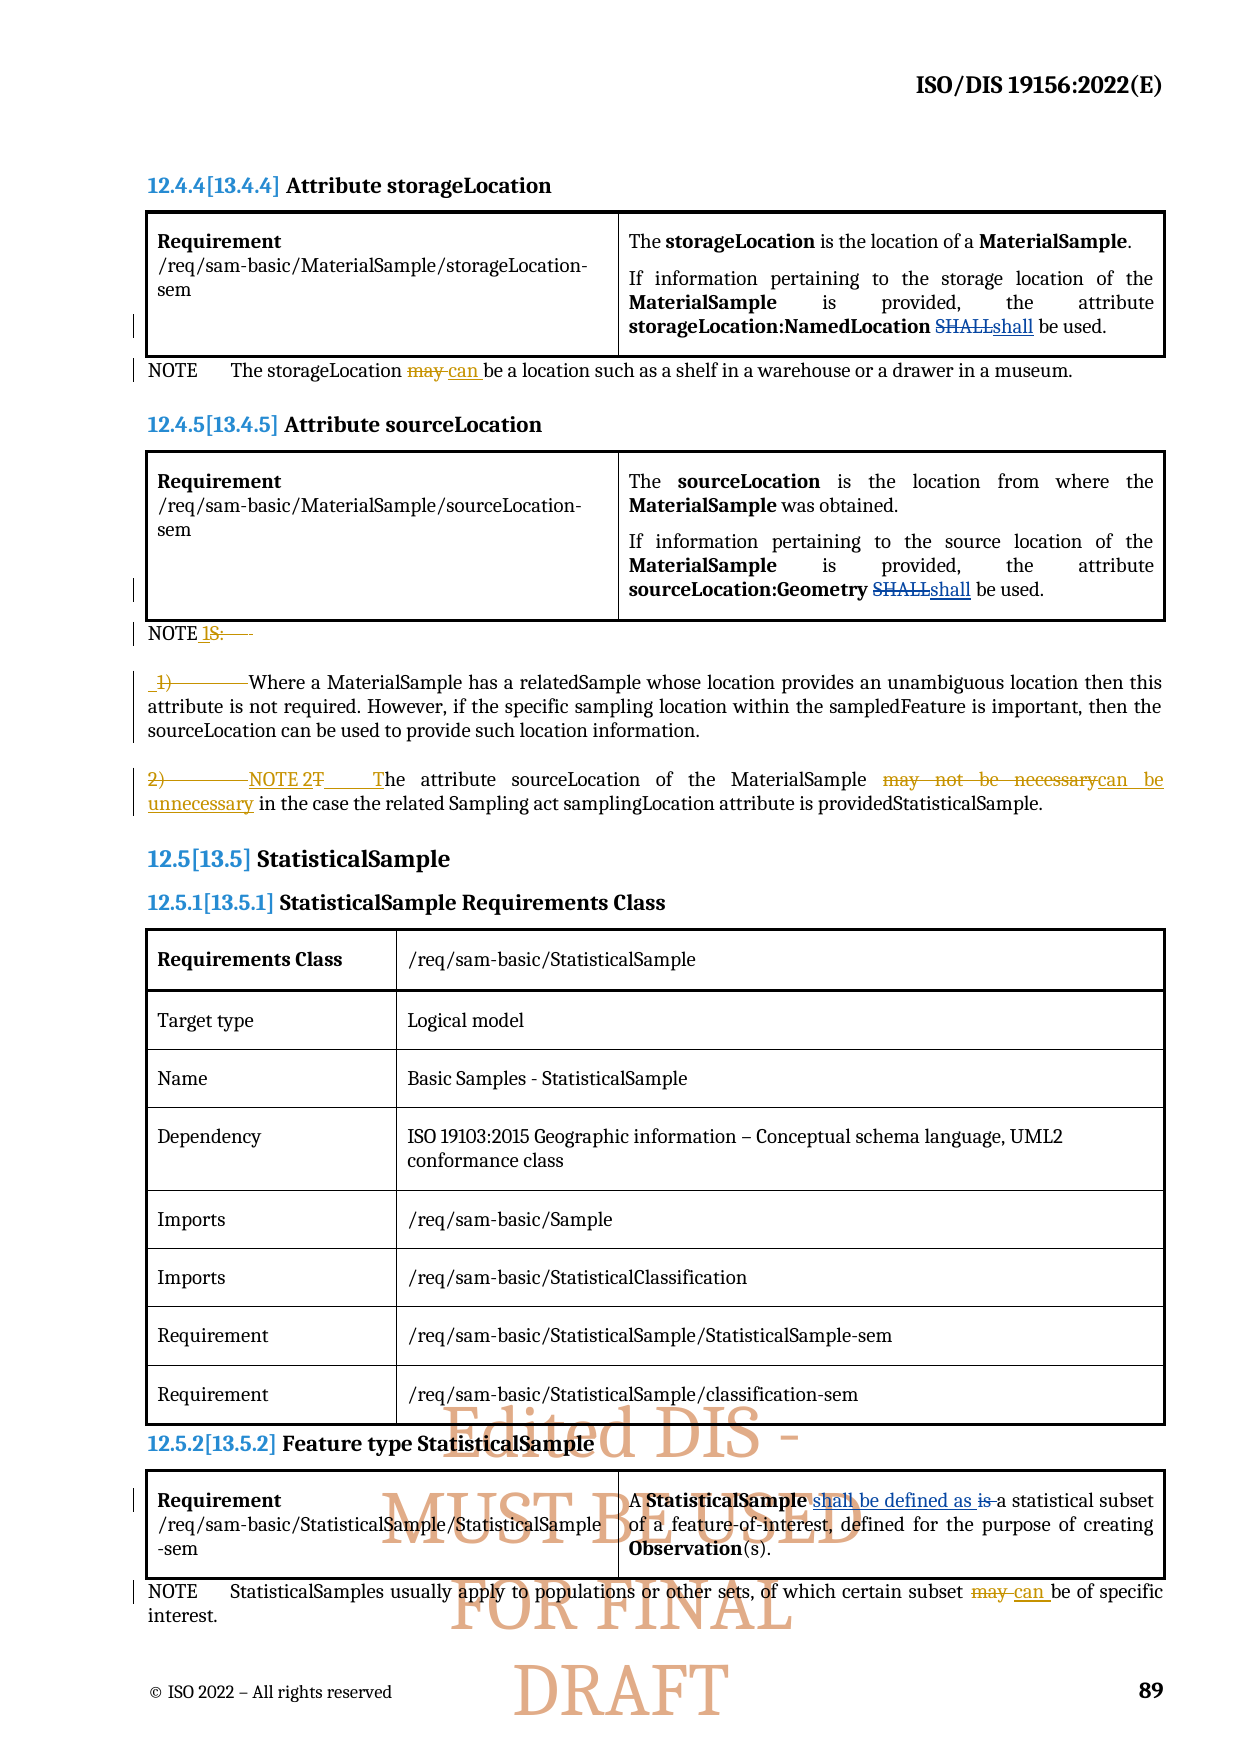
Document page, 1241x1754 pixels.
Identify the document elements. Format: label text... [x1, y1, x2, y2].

subtitle Feature type StatisticalSample [148, 1432, 1163, 1456]
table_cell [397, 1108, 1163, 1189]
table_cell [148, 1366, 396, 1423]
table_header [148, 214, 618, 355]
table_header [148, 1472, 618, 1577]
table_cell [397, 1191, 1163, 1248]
subtitle Attribute storageLocation [148, 174, 1163, 198]
text NOTE StatisticalSamples usually apply to populations or other sets, of which certain subset be of specific interest. [148, 1580, 1163, 1628]
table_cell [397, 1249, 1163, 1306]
subtitle StatisticalSample [148, 847, 1163, 873]
text NOTE [148, 622, 1163, 646]
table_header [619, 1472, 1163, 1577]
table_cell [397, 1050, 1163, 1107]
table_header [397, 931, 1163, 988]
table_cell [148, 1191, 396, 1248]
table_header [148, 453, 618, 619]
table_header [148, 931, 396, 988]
subtitle StatisticalSample Requirements Class [148, 892, 1163, 916]
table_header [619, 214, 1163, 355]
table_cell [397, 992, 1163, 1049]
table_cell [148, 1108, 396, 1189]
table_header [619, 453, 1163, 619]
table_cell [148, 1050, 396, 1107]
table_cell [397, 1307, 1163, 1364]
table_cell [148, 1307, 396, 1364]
subtitle Attribute sourceLocation [148, 413, 1163, 437]
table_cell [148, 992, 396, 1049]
text Where a MaterialSample has a relatedSample whose location provides an unambiguous location then this attribute is not required. However, if the specific sampling location within the sampledFeature is important, then the sourceLocation can be used to provide such location information. [148, 671, 1163, 743]
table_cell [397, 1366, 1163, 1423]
text NOTE The storageLocation be a location such as a shelf in a warehouse or a drawer in a museum. [148, 358, 1163, 382]
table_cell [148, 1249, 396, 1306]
text he attribute sourceLocation of the MaterialSample in the case the related Sampling act samplingLocation attribute is providedStatisticalSample. [148, 768, 1163, 816]
